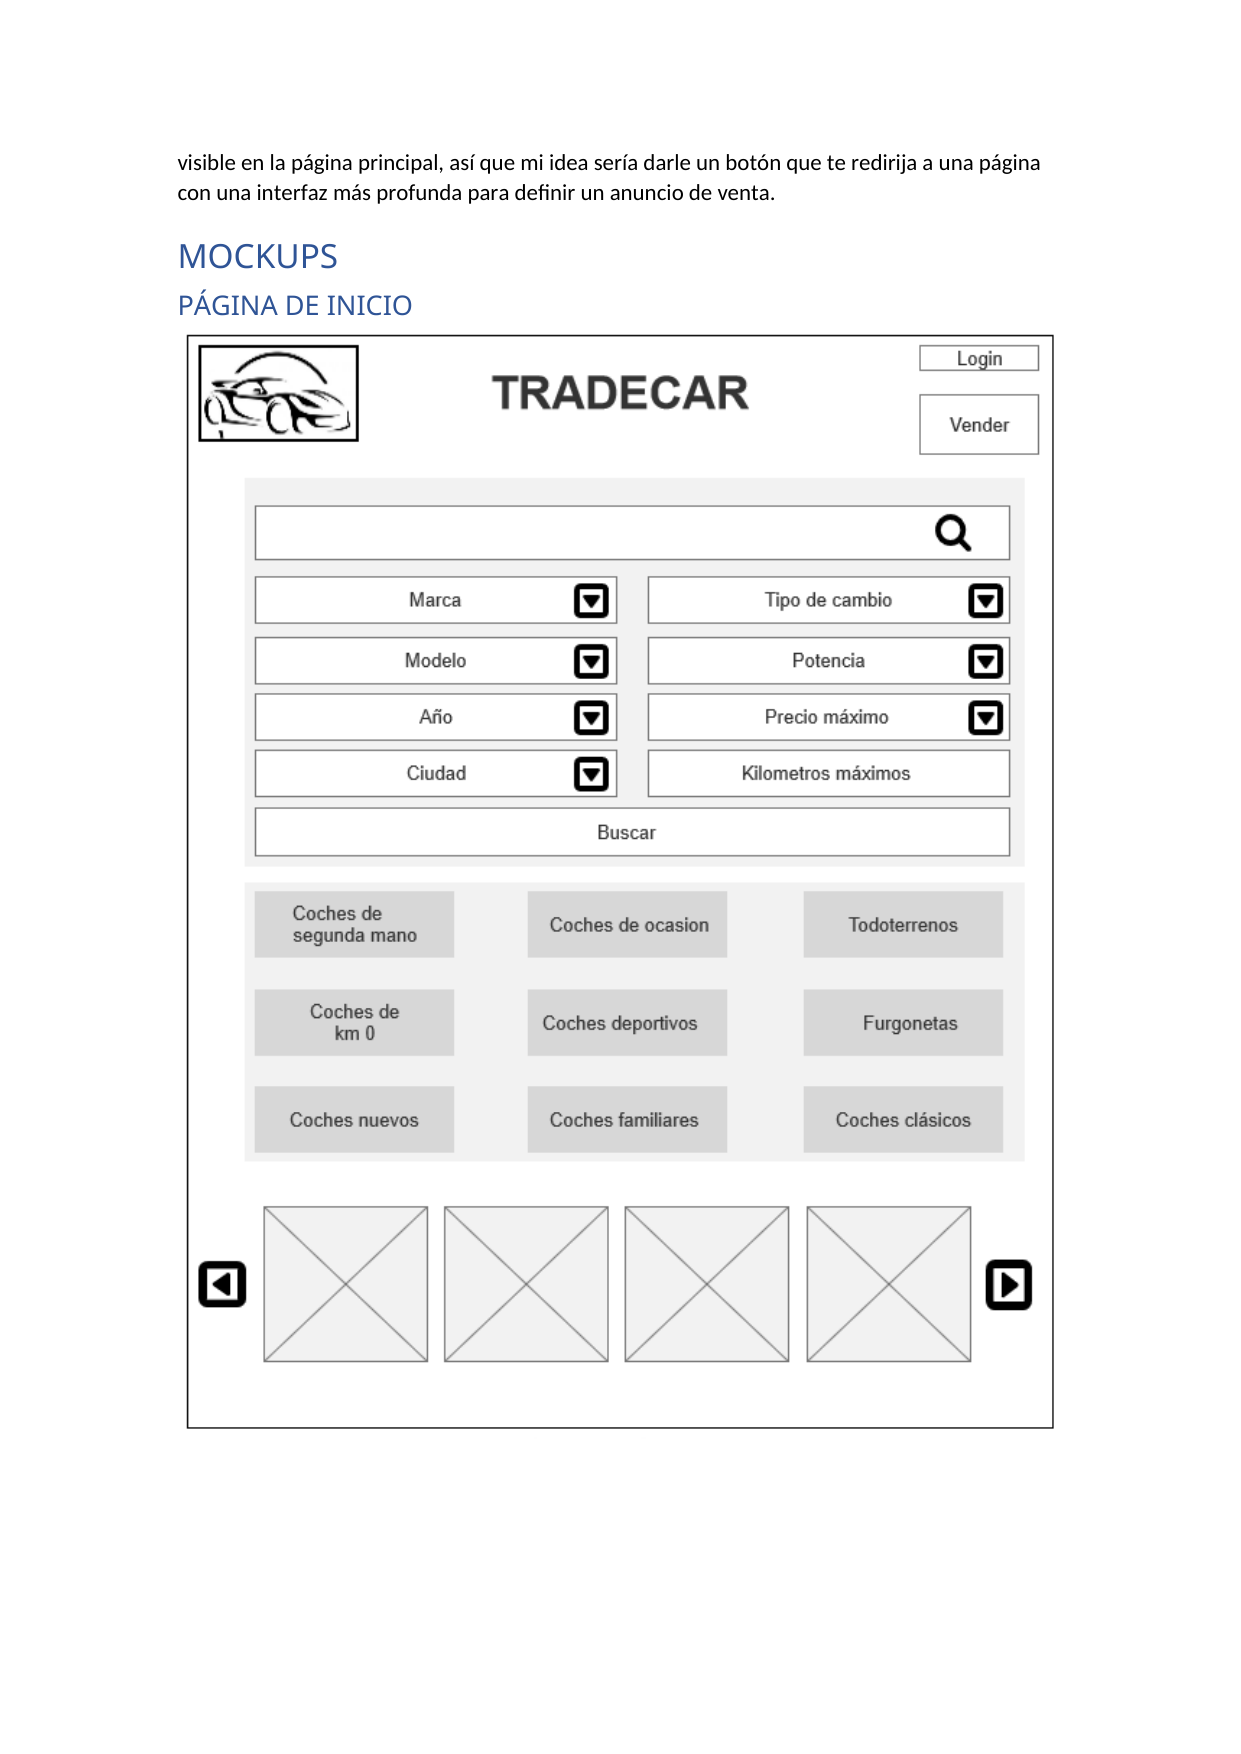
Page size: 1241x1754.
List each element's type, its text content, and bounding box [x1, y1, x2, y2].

picture [177, 326, 1063, 1439]
subtitle MOCKUPS [177, 233, 1063, 278]
subtitle PÁGINA DE INICIO [177, 286, 1063, 323]
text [177, 148, 1063, 206]
